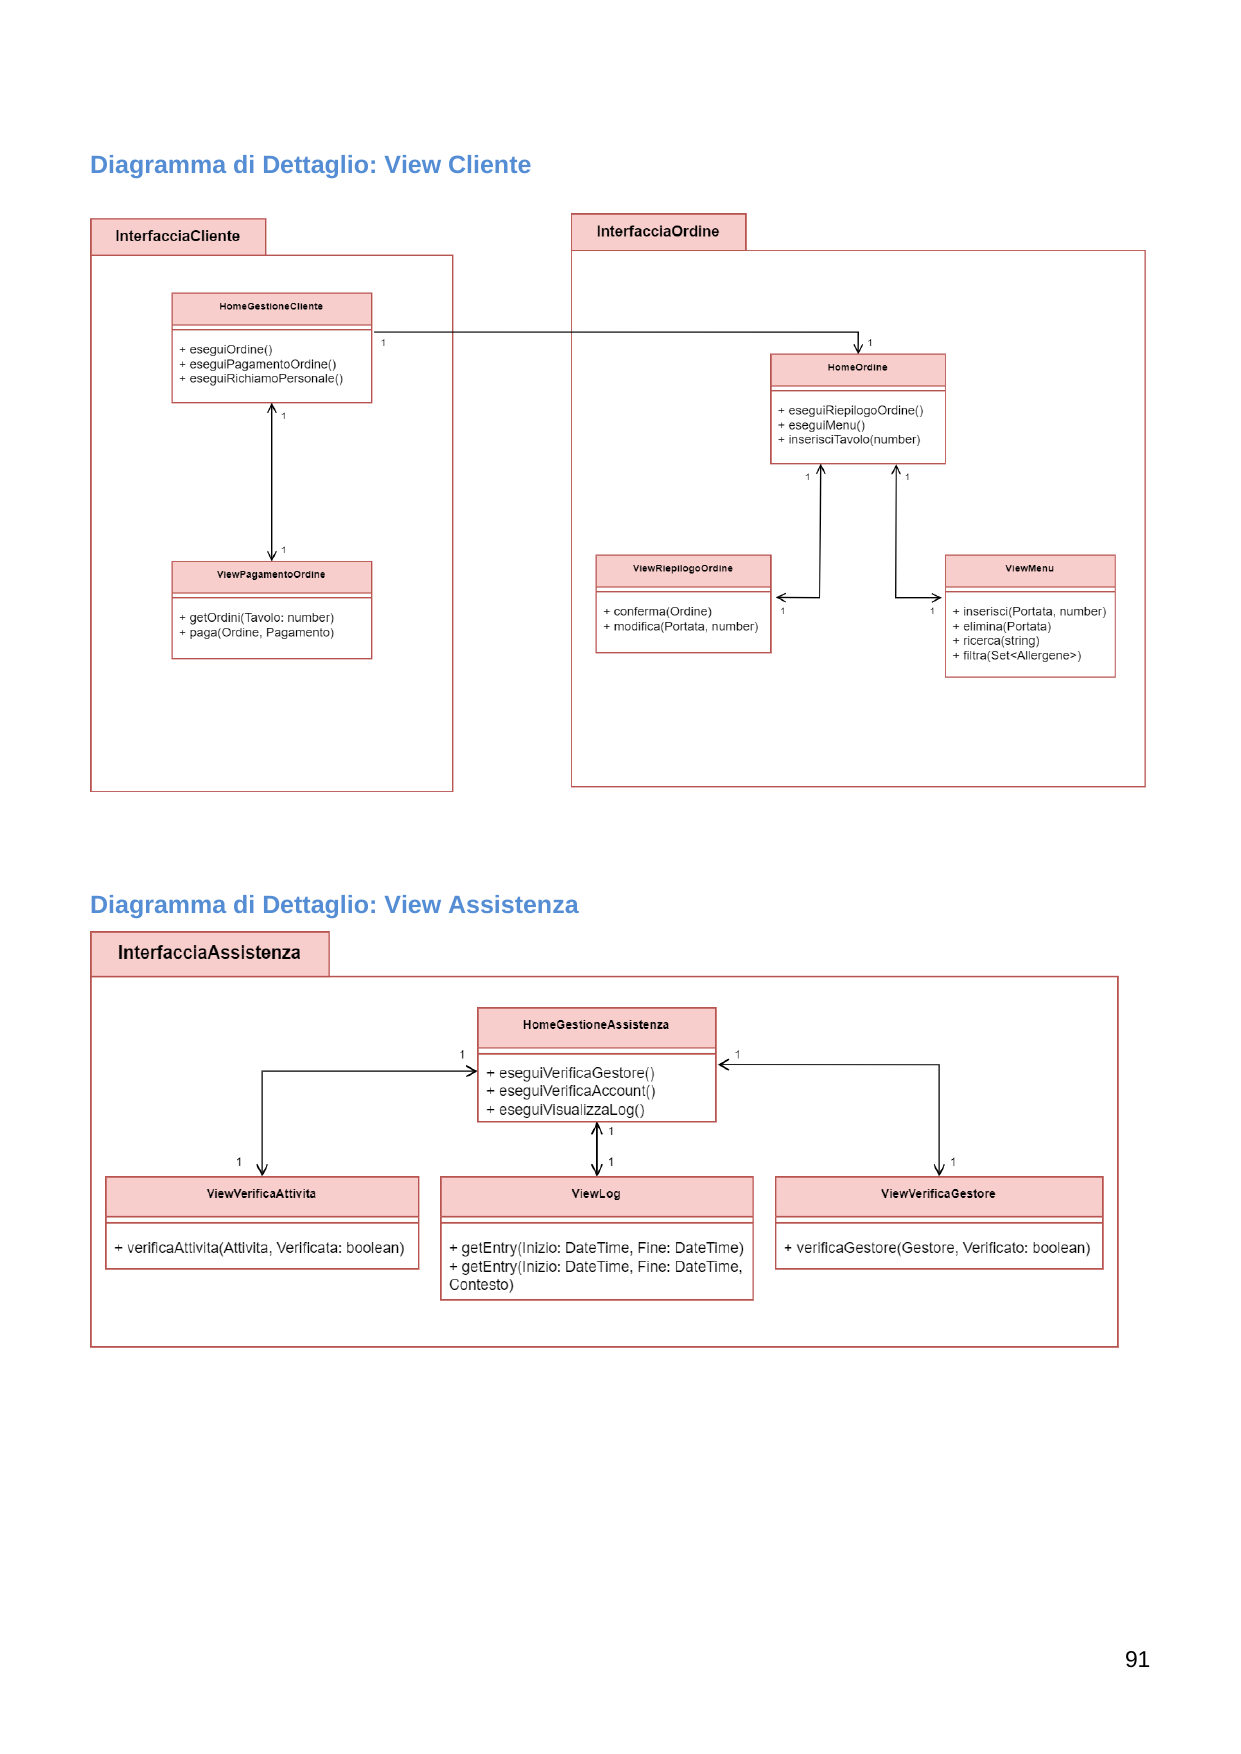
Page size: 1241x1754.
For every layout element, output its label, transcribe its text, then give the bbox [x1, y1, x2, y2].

subtitle Diagramma di Dettaglio: View Assistenza [90, 890, 1149, 919]
picture [90, 213, 1147, 792]
text Diagramma di Dettaglio: View Cliente [90, 150, 1149, 179]
picture [90, 931, 1120, 1349]
